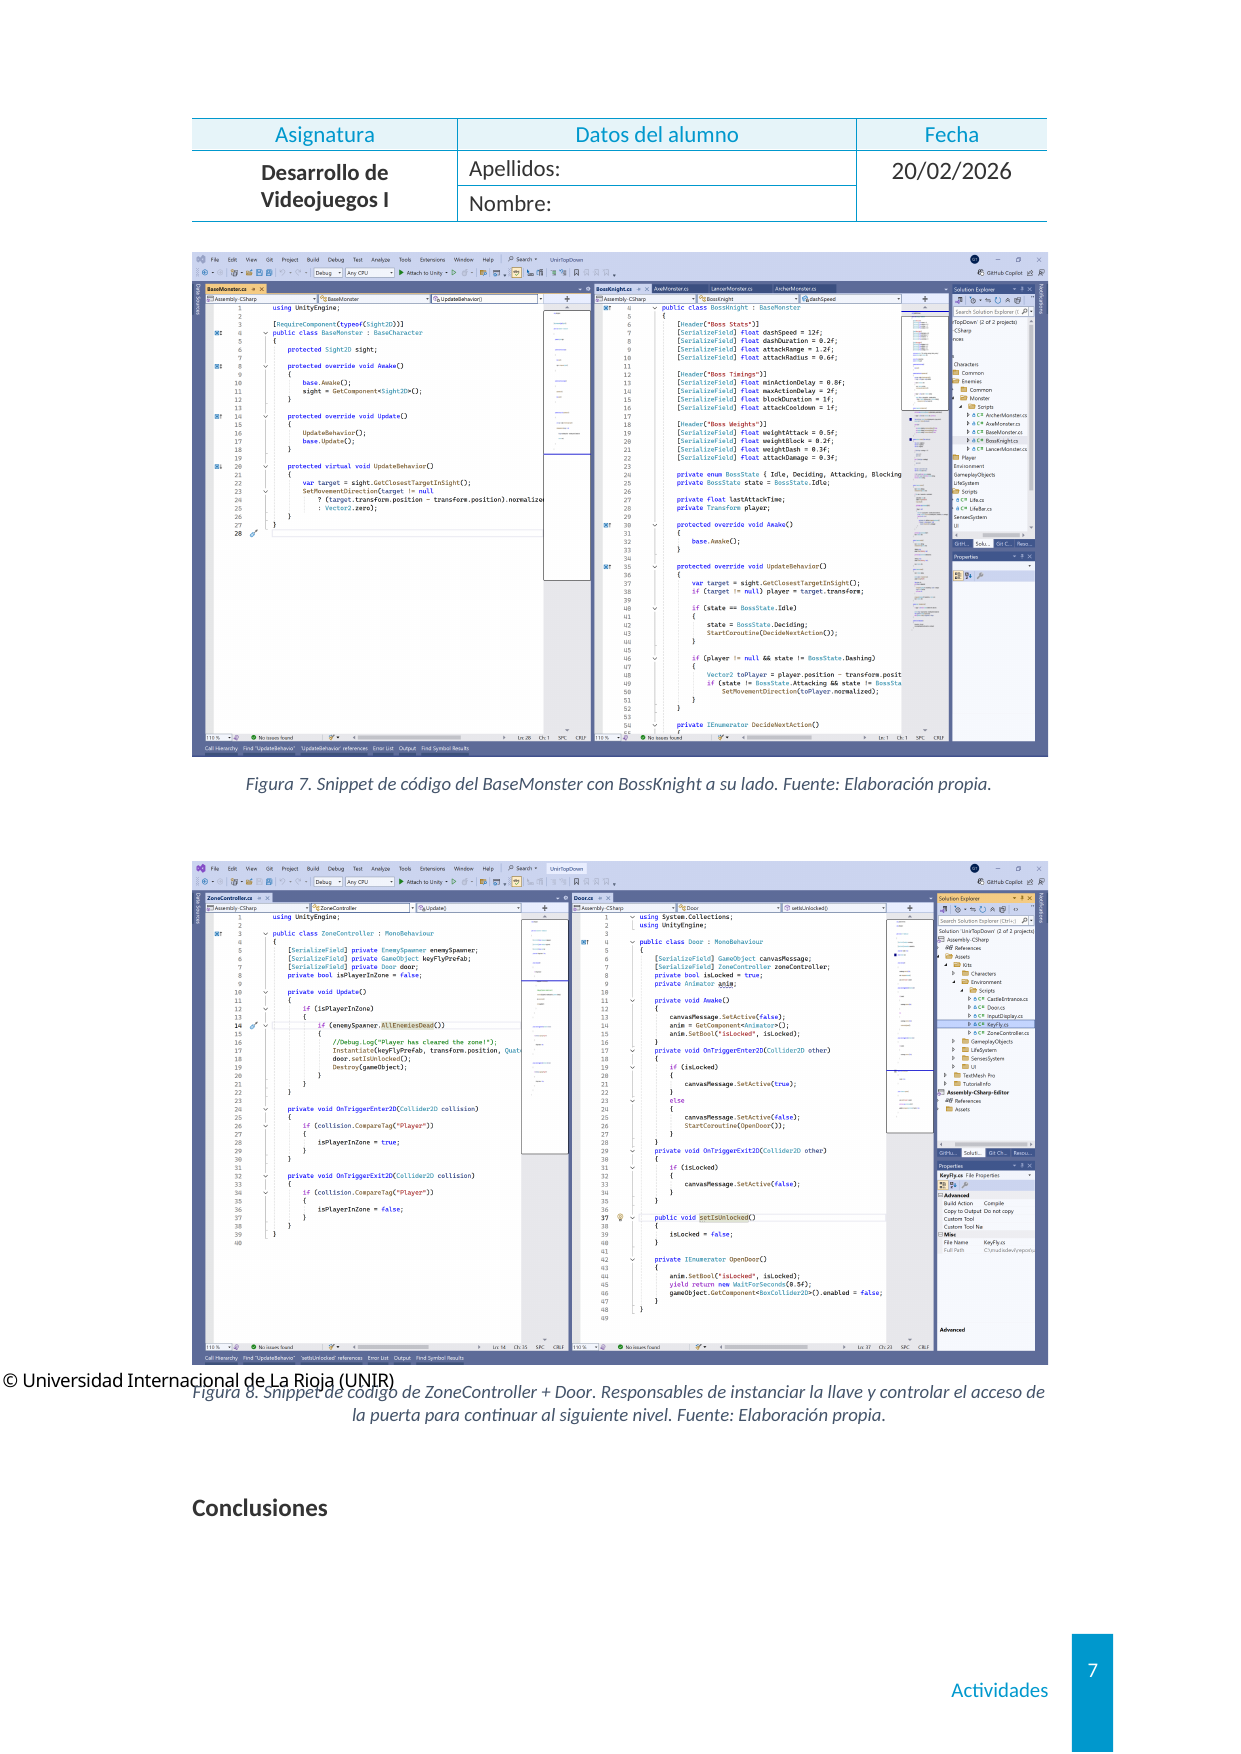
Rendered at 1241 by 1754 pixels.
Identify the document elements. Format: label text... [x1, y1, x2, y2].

picture [192, 861, 1049, 1365]
picture [192, 252, 1049, 757]
text Conclusiones [192, 1492, 1048, 1569]
